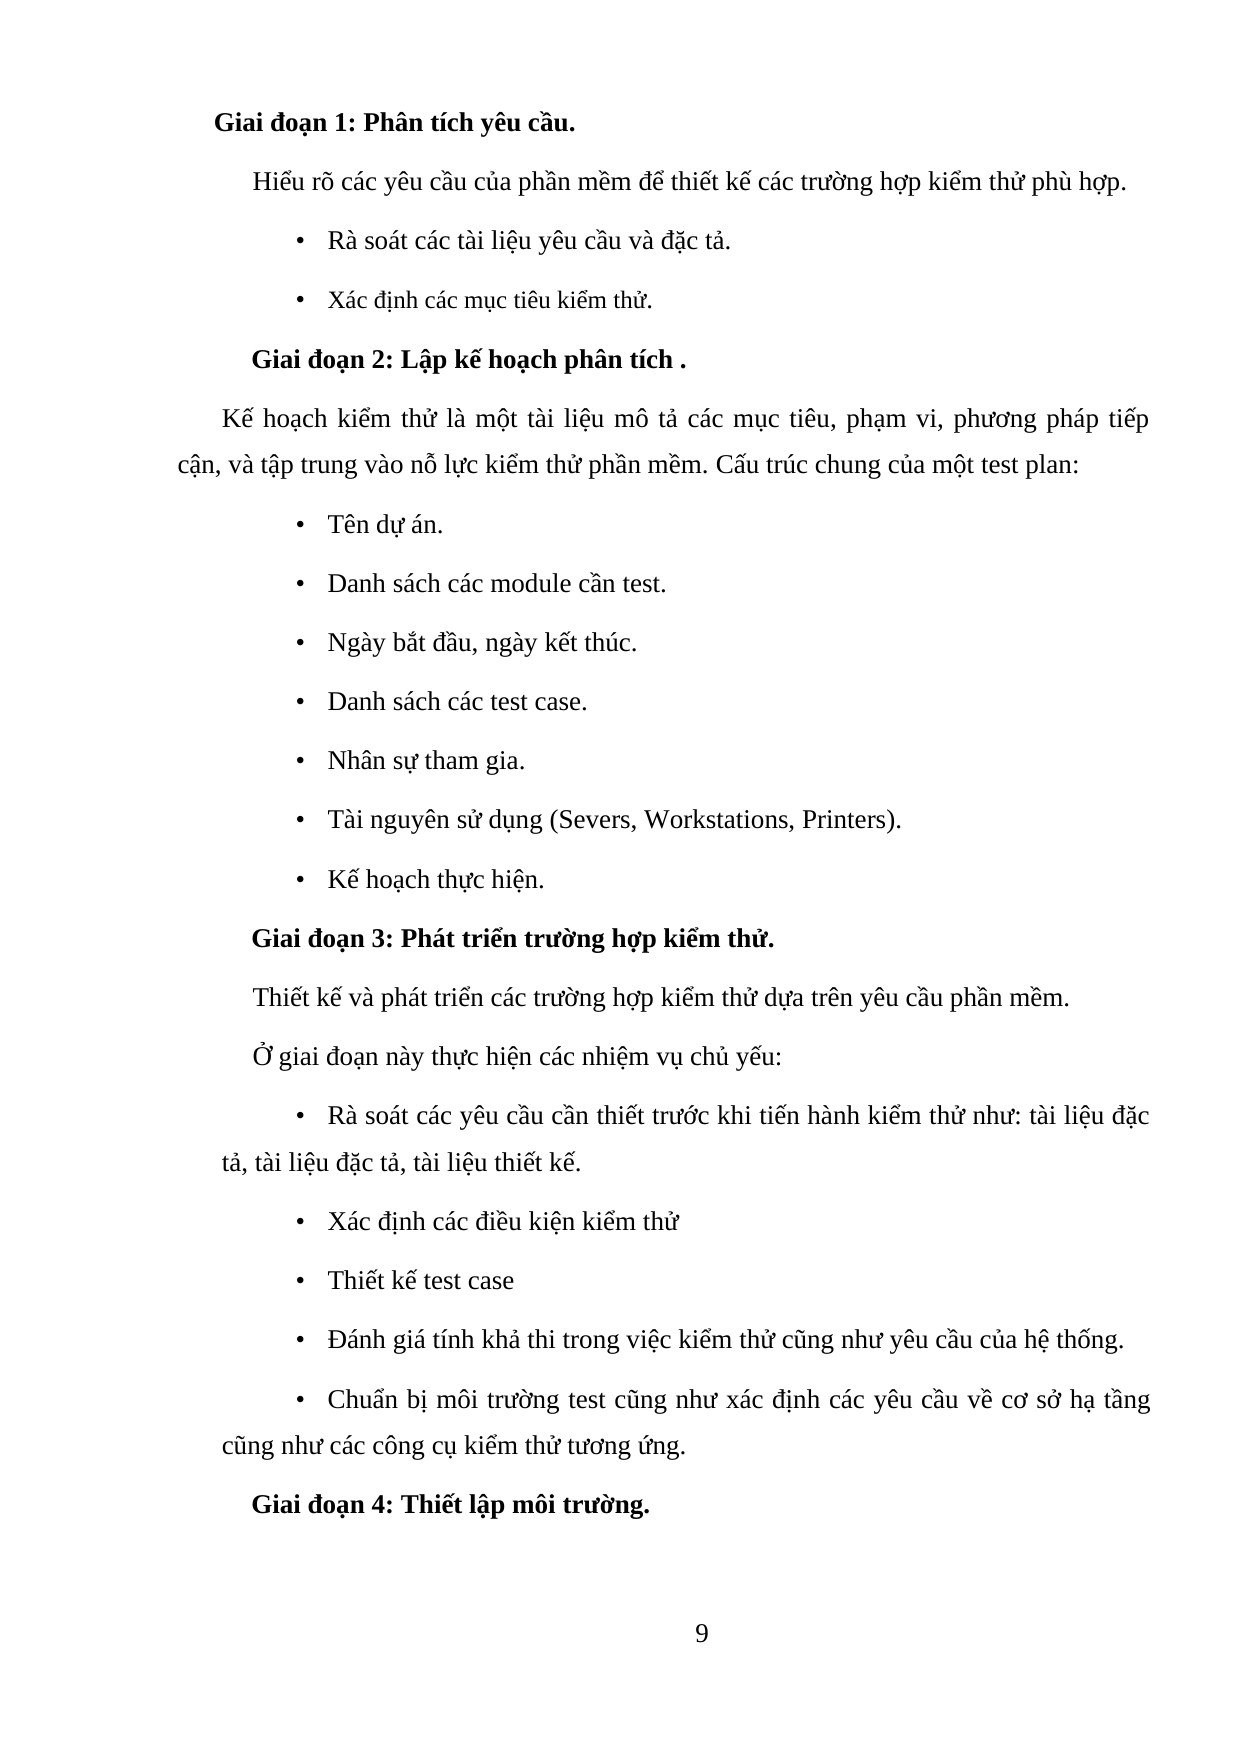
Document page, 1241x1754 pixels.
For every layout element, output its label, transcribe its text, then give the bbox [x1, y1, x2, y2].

text • Tài nguyên sử dụng (Severs, Workstations, Printers). [222, 804, 1152, 835]
text • Xác định các mục tiêu kiểm thử. [222, 284, 1152, 315]
text • Ngày bắt đầu, ngày kết thúc. [222, 626, 1152, 657]
text • Kế hoạch thực hiện. [222, 863, 1152, 894]
text • Rà soát các tài liệu yêu cầu và đặc tả. [220, 224, 1152, 256]
text • Tên dự án. [222, 508, 1152, 539]
text • Đánh giá tính khả thi trong việc kiểm thử cũng như yêu cầu của hệ thống. [222, 1324, 1152, 1355]
text • Thiết kế test case [222, 1264, 1152, 1296]
text • Danh sách các module cần test. [222, 567, 1152, 598]
text • Xác định các điều kiện kiểm thử [222, 1205, 1152, 1236]
text Hiểu rõ các yêu cầu của phần mềm để thiết kế các trường hợp kiểm thử phù hợp. [177, 165, 1152, 196]
text • Chuẩn bị môi trường test cũng như xác định các yêu cầu về cơ sở hạ tầng cũng như các công cụ kiểm thử tương ứng. [222, 1383, 1152, 1461]
subtitle Giai đoạn 4: Thiết lập môi trường. [177, 1489, 1152, 1520]
text Ở giai đoạn này thực hiện các nhiệm vụ chủ yếu: [177, 1040, 1152, 1071]
subtitle Giai đoạn 1: Phân tích yêu cầu. [177, 106, 1152, 137]
text Kế hoạch kiểm thử là một tài liệu mô tả các mục tiêu, phạm vi, phương pháp tiếp cận, và tập trung vào nỗ lực kiểm thử phần mềm. Cấu trúc chung của một test plan: [177, 402, 1152, 480]
text • Danh sách các test case. [222, 685, 1152, 716]
subtitle Giai đoạn 3: Phát triển trường hợp kiểm thử. [177, 922, 1152, 953]
text • Rà soát các yêu cầu cần thiết trước khi tiến hành kiểm thử như: tài liệu đặc tả, tài liệu đặc tả, tài liệu thiết kế. [222, 1099, 1152, 1177]
text Thiết kế và phát triển các trường hợp kiểm thử dựa trên yêu cầu phần mềm. [177, 981, 1152, 1012]
subtitle Giai đoạn 2: Lập kế hoạch phân tích . [177, 343, 1152, 374]
text • Nhân sự tham gia. [222, 744, 1152, 776]
